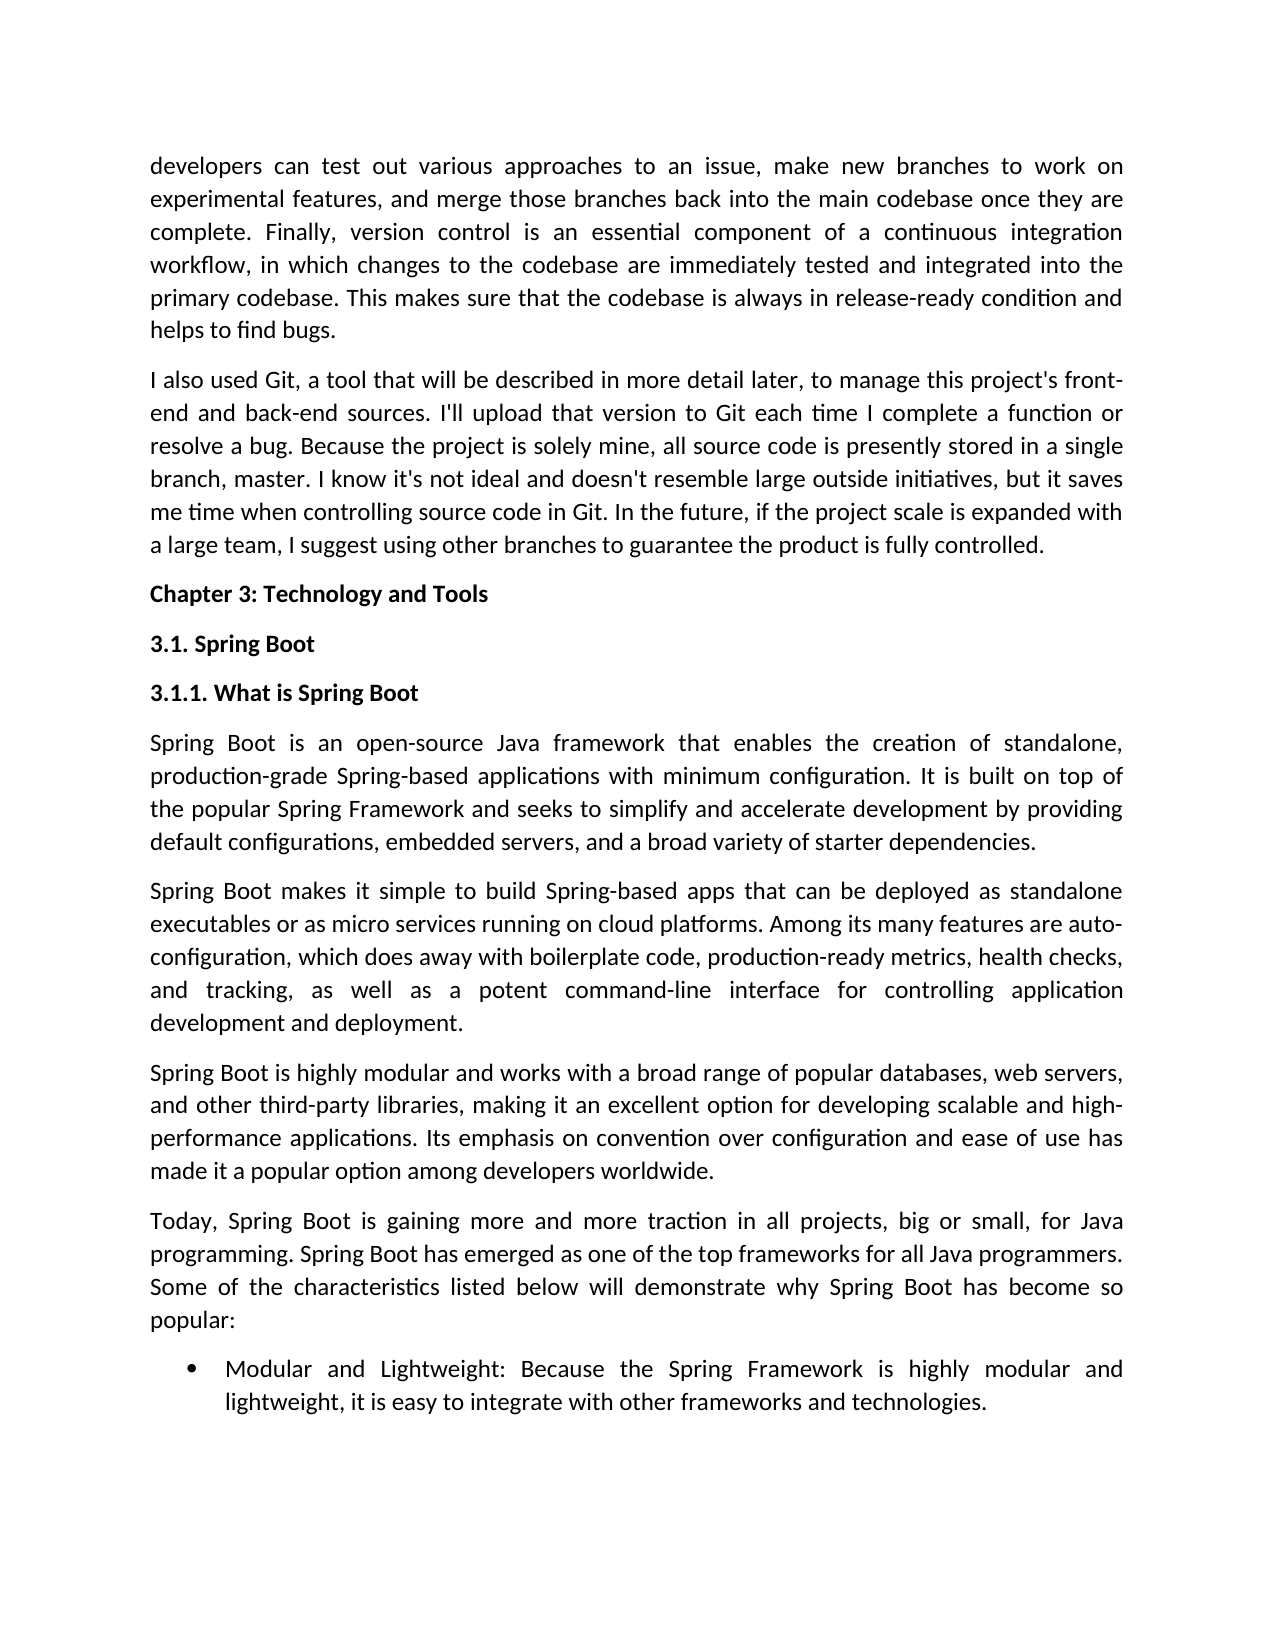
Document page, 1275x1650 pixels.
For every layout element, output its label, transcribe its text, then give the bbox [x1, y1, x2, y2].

text Today, Spring Boot is gaining more and more traction in all projects, big or small, for Java programming. Spring Boot has emerged as one of the top frameworks for all Java programmers. Some of the characteristics listed below will demonstrate why Spring Boot has become so popular: [150, 1205, 1125, 1334]
text Spring Boot is an open-source Java framework that enables the creation of standalone, production-grade Spring-based applications with minimum configuration. It is built on top of the popular Spring Framework and seeks to simplify and accelerate development by providing default configurations, embedded servers, and a broad variety of starter dependencies. [150, 727, 1125, 856]
text I also used Git, a tool that will be described in more detail later, to manage this project's front-end and back-end sources. I'll upload that version to Git each time I complete a function or resolve a bug. Because the project is solely mine, all source code is presently stored in a single branch, master. I know it's not ideal and doesn't resemble large outside initiatives, but it saves me time when controlling source code in Git. In the future, if the project scale is expanded with a large team, I suggest using other branches to guarantee the product is fully controlled. [150, 364, 1125, 559]
text Spring Boot makes it simple to build Spring-based apps that can be deployed as standalone executables or as micro services running on cloud platforms. Among its many features are auto-configuration, which does away with boilerplate code, production-ready metrics, health checks, and tracking, as well as a potent command-line interface for controlling application development and deployment. [150, 875, 1125, 1038]
list Modular and Lightweight: Because the Spring Framework is highly modular and lightweight, it is easy to integrate with other frameworks and technologies. [187, 1353, 1125, 1417]
text 3.1.1. What is Spring Boot [150, 677, 1125, 708]
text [150, 150, 1125, 345]
text Spring Boot is highly modular and works with a broad range of popular databases, web servers, and other third-party libraries, making it an excellent option for developing scalable and high-performance applications. Its emphasis on convention over configuration and ease of use has made it a popular option among developers worldwide. [150, 1057, 1125, 1186]
text 3.1. Spring Boot [150, 628, 1125, 658]
text Chapter 3: Technology and Tools [150, 578, 1125, 609]
